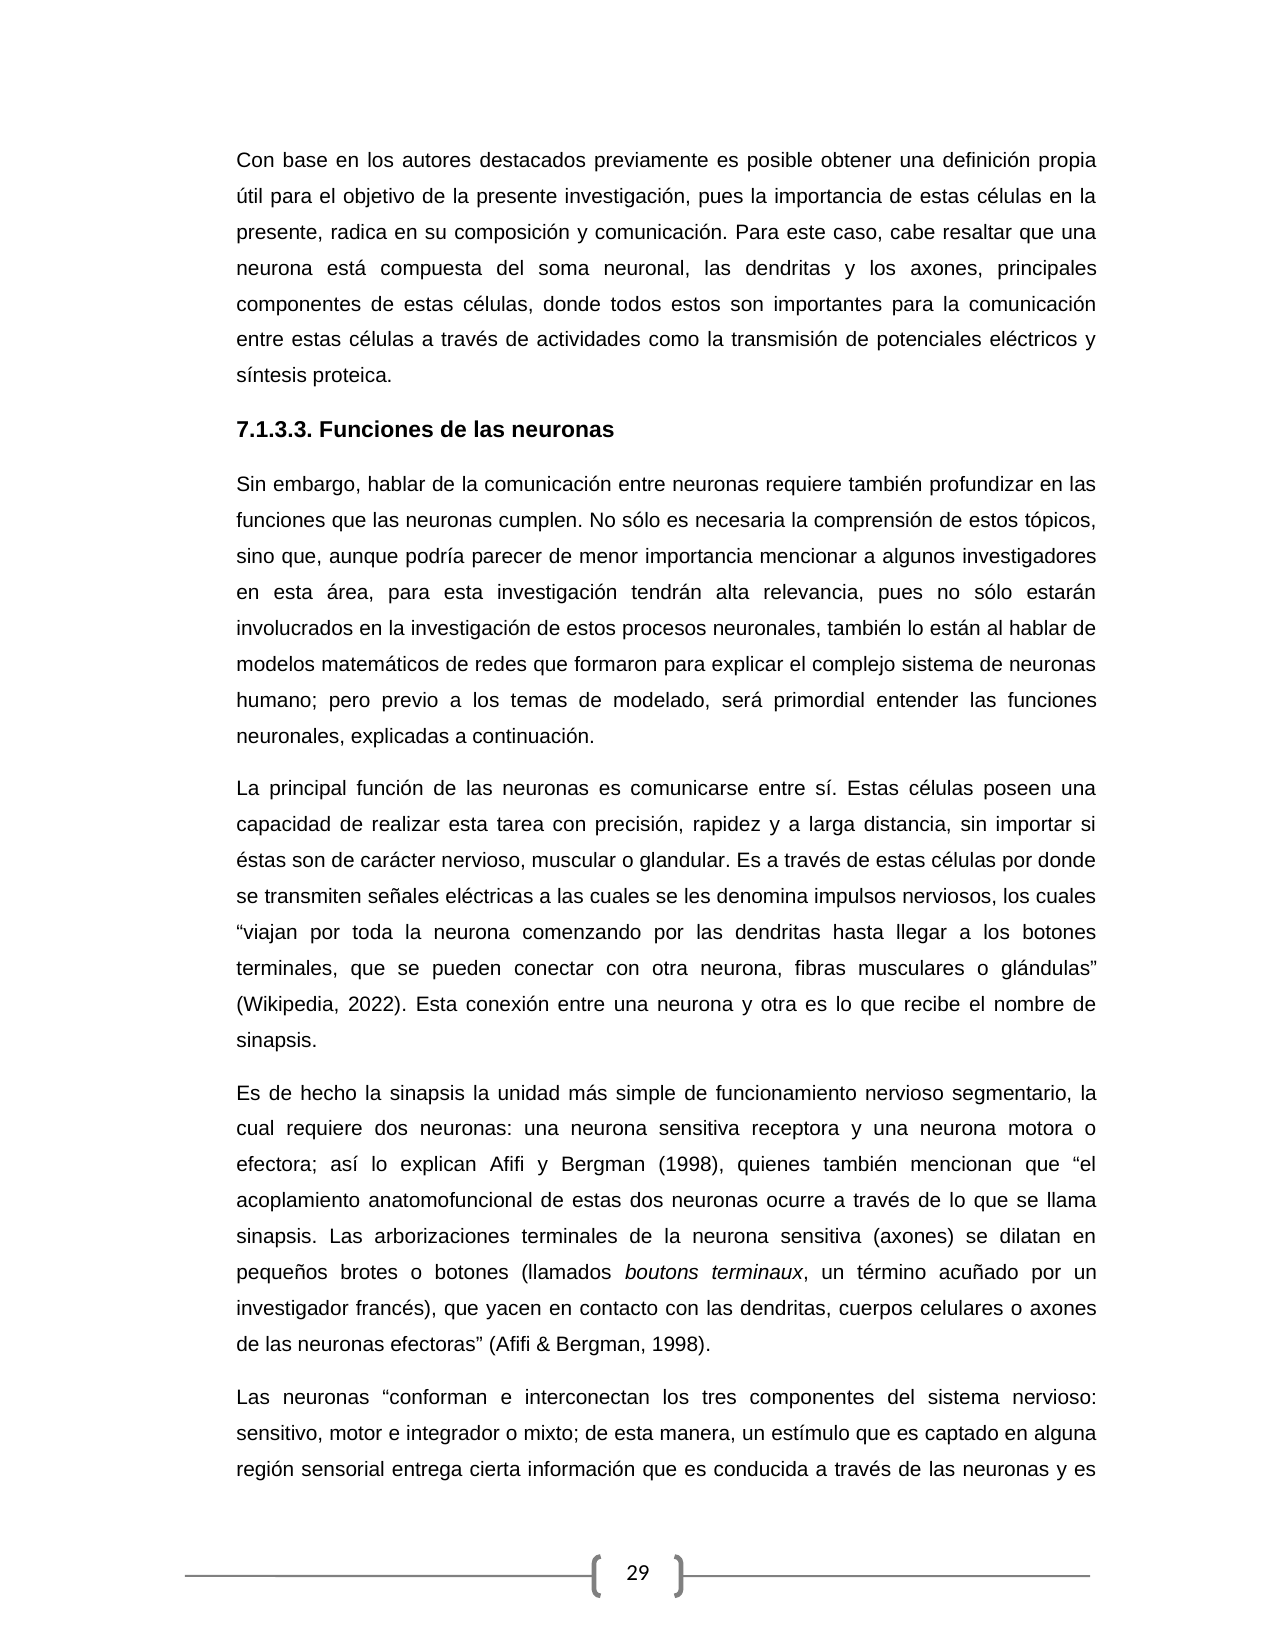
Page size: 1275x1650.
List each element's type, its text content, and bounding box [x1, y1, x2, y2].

text Sin embargo, hablar de la comunicación entre neuronas requiere también profundizar en las funciones que las neuronas cumplen. No sólo es necesaria la comprensión de estos tópicos, sino que, aunque podría parecer de menor importancia mencionar a algunos investigadores en esta área, para esta investigación tendrán alta relevancia, pues no sólo estarán involucrados en la investigación de estos procesos neuronales, también lo están al hablar de modelos matemáticos de redes que formaron para explicar el complejo sistema de neuronas humano; pero previo a los temas de modelado, será primordial entender las funciones neuronales, explicadas a continuación. [236, 472, 1098, 747]
text Con base en los autores destacados previamente es posible obtener una definición propia útil para el objetivo de la presente investigación, pues la importancia de estas células en la presente, radica en su composición y comunicación. Para este caso, cabe resaltar que una neurona está compuesta del soma neuronal, las dendritas y los axones, principales componentes de estas células, donde todos estos son importantes para la comunicación entre estas células a través de actividades como la transmisión de potenciales eléctricos y síntesis proteica. [236, 148, 1098, 387]
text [236, 1384, 1098, 1480]
text La principal función de las neuronas es comunicarse entre sí. Estas células poseen una capacidad de realizar esta tarea con precisión, rapidez y a larga distancia, sin importar si éstas son de carácter nervioso, muscular o glandular. Es a través de estas células por donde se transmiten señales eléctricas a las cuales se les denomina impulsos nerviosos, los cuales “viajan por toda la neurona comenzando por las dendritas hasta llegar a los botones terminales, que se pueden conectar con otra neurona, fibras musculares o glándulas” . Esta conexión entre una neurona y otra es lo que recibe el nombre de sinapsis. [236, 776, 1098, 1052]
text Es de hecho la sinapsis la unidad más simple de funcionamiento nervioso segmentario, la cual requiere dos neuronas: una neurona sensitiva receptora y una neurona motora o efectora; así lo explican Afifi y Bergman (1998), quienes también mencionan que “el acoplamiento anatomofuncional de estas dos neuronas ocurre a través de lo que se llama sinapsis. Las arborizaciones terminales de la neurona sensitiva (axones) se dilatan en pequeños brotes o botones (llamados boutons terminaux, un término acuñado por un investigador francés), que yacen en contacto con las dendritas, cuerpos celulares o axones de las neuronas efectoras” . [236, 1080, 1098, 1356]
text 7.1.3.3. Funciones de las neuronas [236, 416, 1098, 442]
